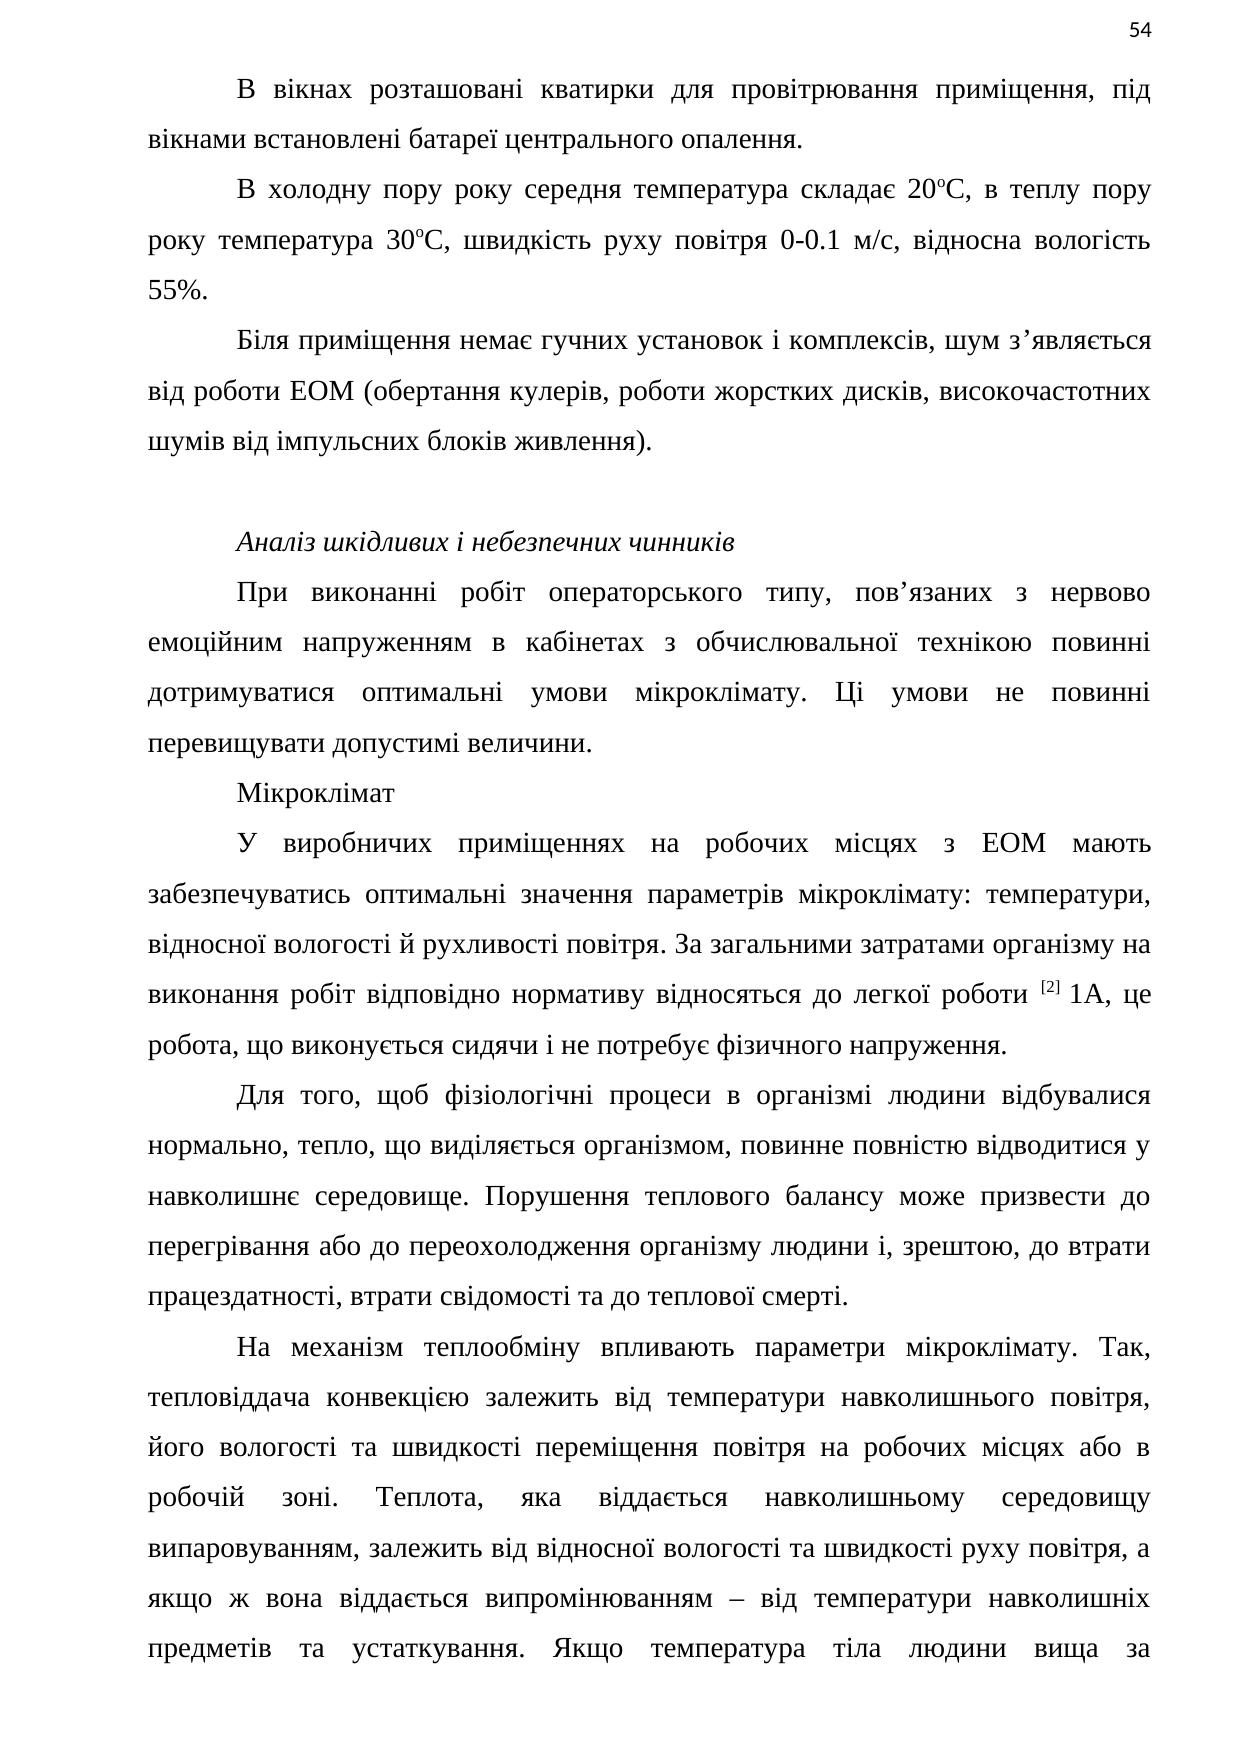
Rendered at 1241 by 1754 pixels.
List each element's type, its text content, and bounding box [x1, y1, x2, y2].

text При виконанні робіт операторського типу, пов’язаних з нервово емоційним напруженням в кабінетах з обчислювальної технікою повинні дотримуватися оптимальні умови мікроклімату. Ці умови не повинні перевищувати допустимі величини. [148, 574, 1152, 758]
text Аналіз шкідливих і небезпечних чинників [236, 524, 1152, 557]
text Для того, щоб фізіологічні процеси в організмі людини відбувалися нормально, тепло, що виділяється організмом, повинне повністю відводитися у навколишнє середовище. Порушення теплового балансу може призвести до перегрівання або до переохолодження організму людини і, зрештою, до втрати працездатності, втрати свідомості та до теплової смерті. [148, 1077, 1152, 1312]
text Мікроклімат [148, 775, 1152, 809]
text У виробничих приміщеннях на робочих місцях з ЕОМ мають забезпечуватись оптимальні значення параметрів мікроклімату: температури, відносної вологості й рухливості повітря. За загальними затратами організму на виконання робіт відповідно нормативу відносяться до легкої роботи [2] 1А, це робота, що виконується сидячи і не потребує фізичного напруження. [148, 826, 1152, 1060]
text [148, 1329, 1152, 1664]
text Біля приміщення немає гучних установок і комплексів, шум з’являється від роботи ЕОМ (обертання кулерів, роботи жорстких дисків, високочастотних шумів від імпульсних блоків живлення). [148, 322, 1152, 457]
text В вікнах розташовані кватирки для провітрювання приміщення, під вікнами встановлені батареї центрального опалення. [148, 71, 1152, 155]
text В холодну пору року середня температура складає 20оС, в теплу пору року температура 30оС, швидкість руху повітря 0-0.1 м/с, відносна вологість 55%. [148, 171, 1152, 306]
